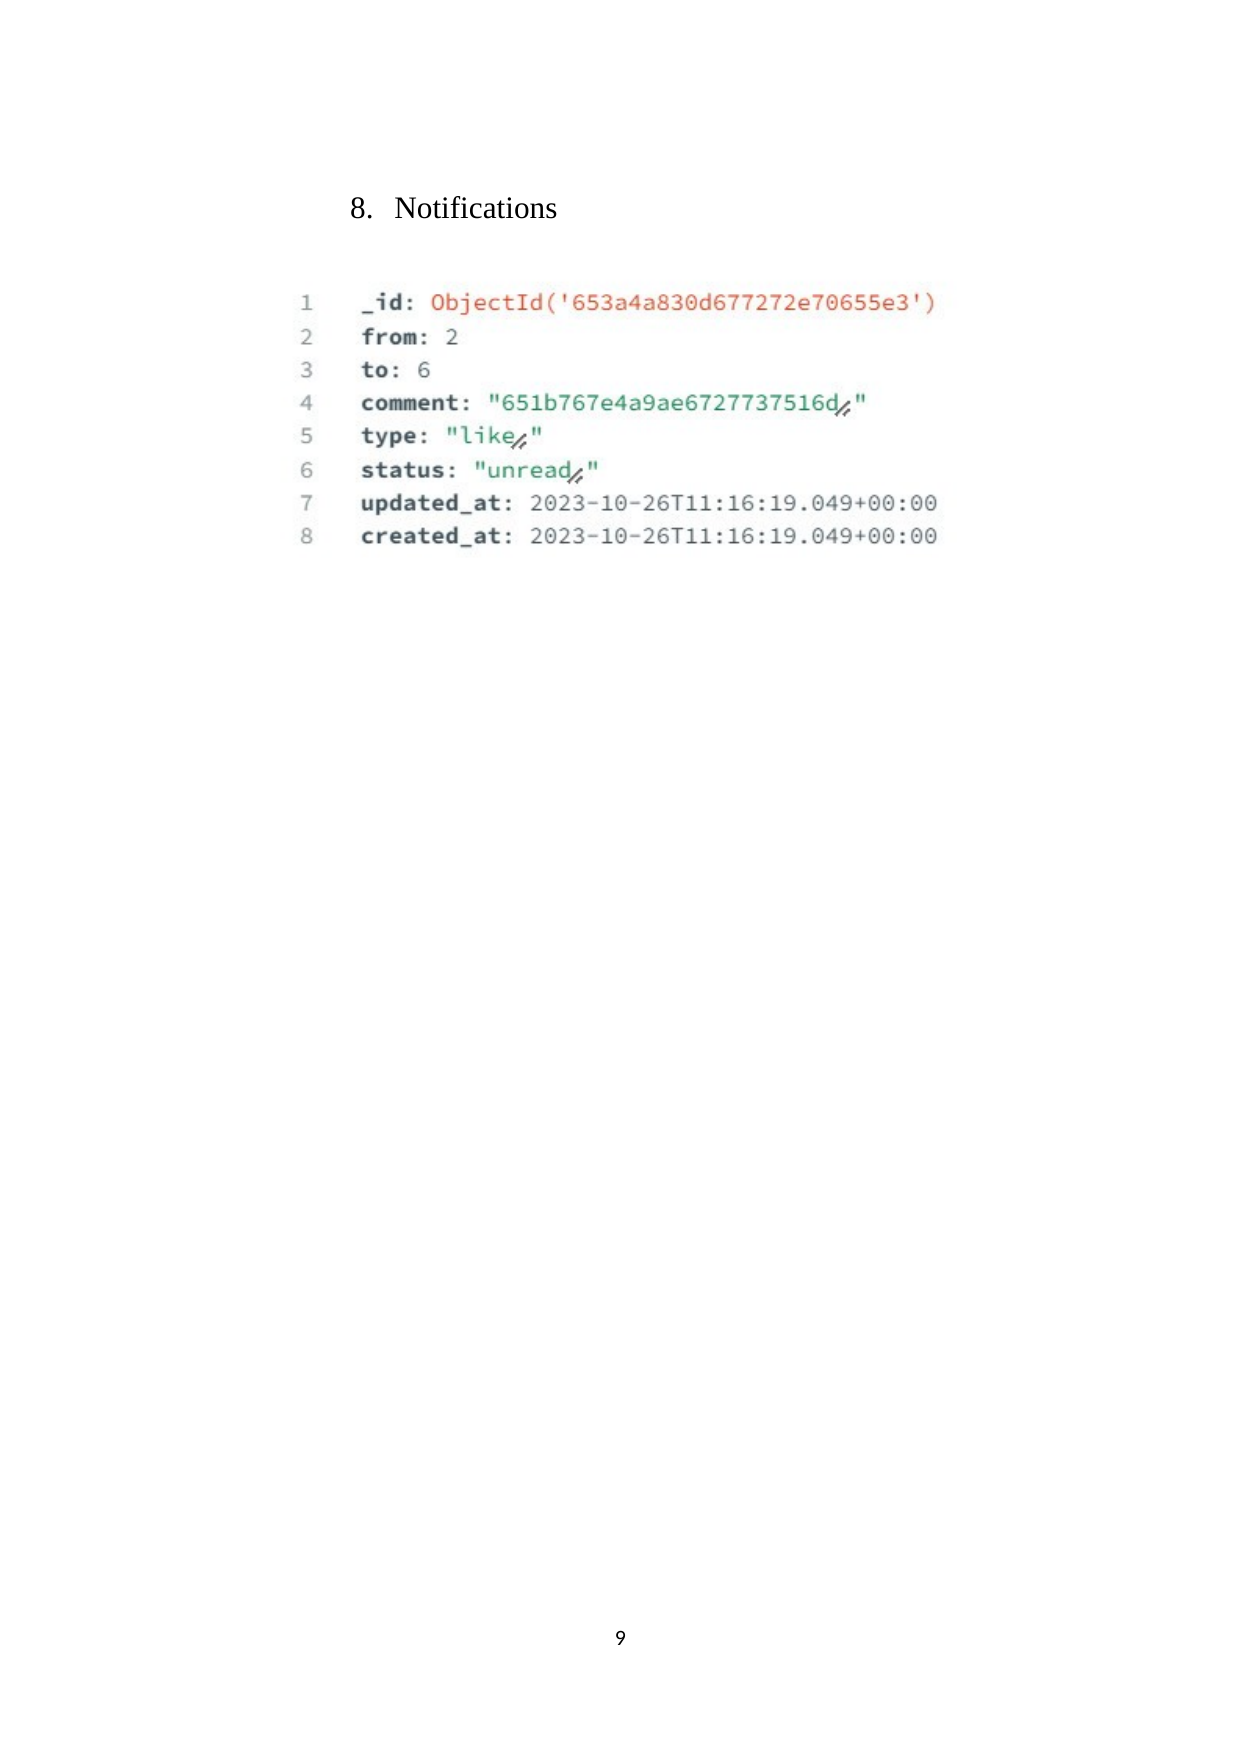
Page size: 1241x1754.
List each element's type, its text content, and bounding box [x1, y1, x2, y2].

list Notifications [350, 174, 1053, 239]
picture [256, 257, 985, 575]
